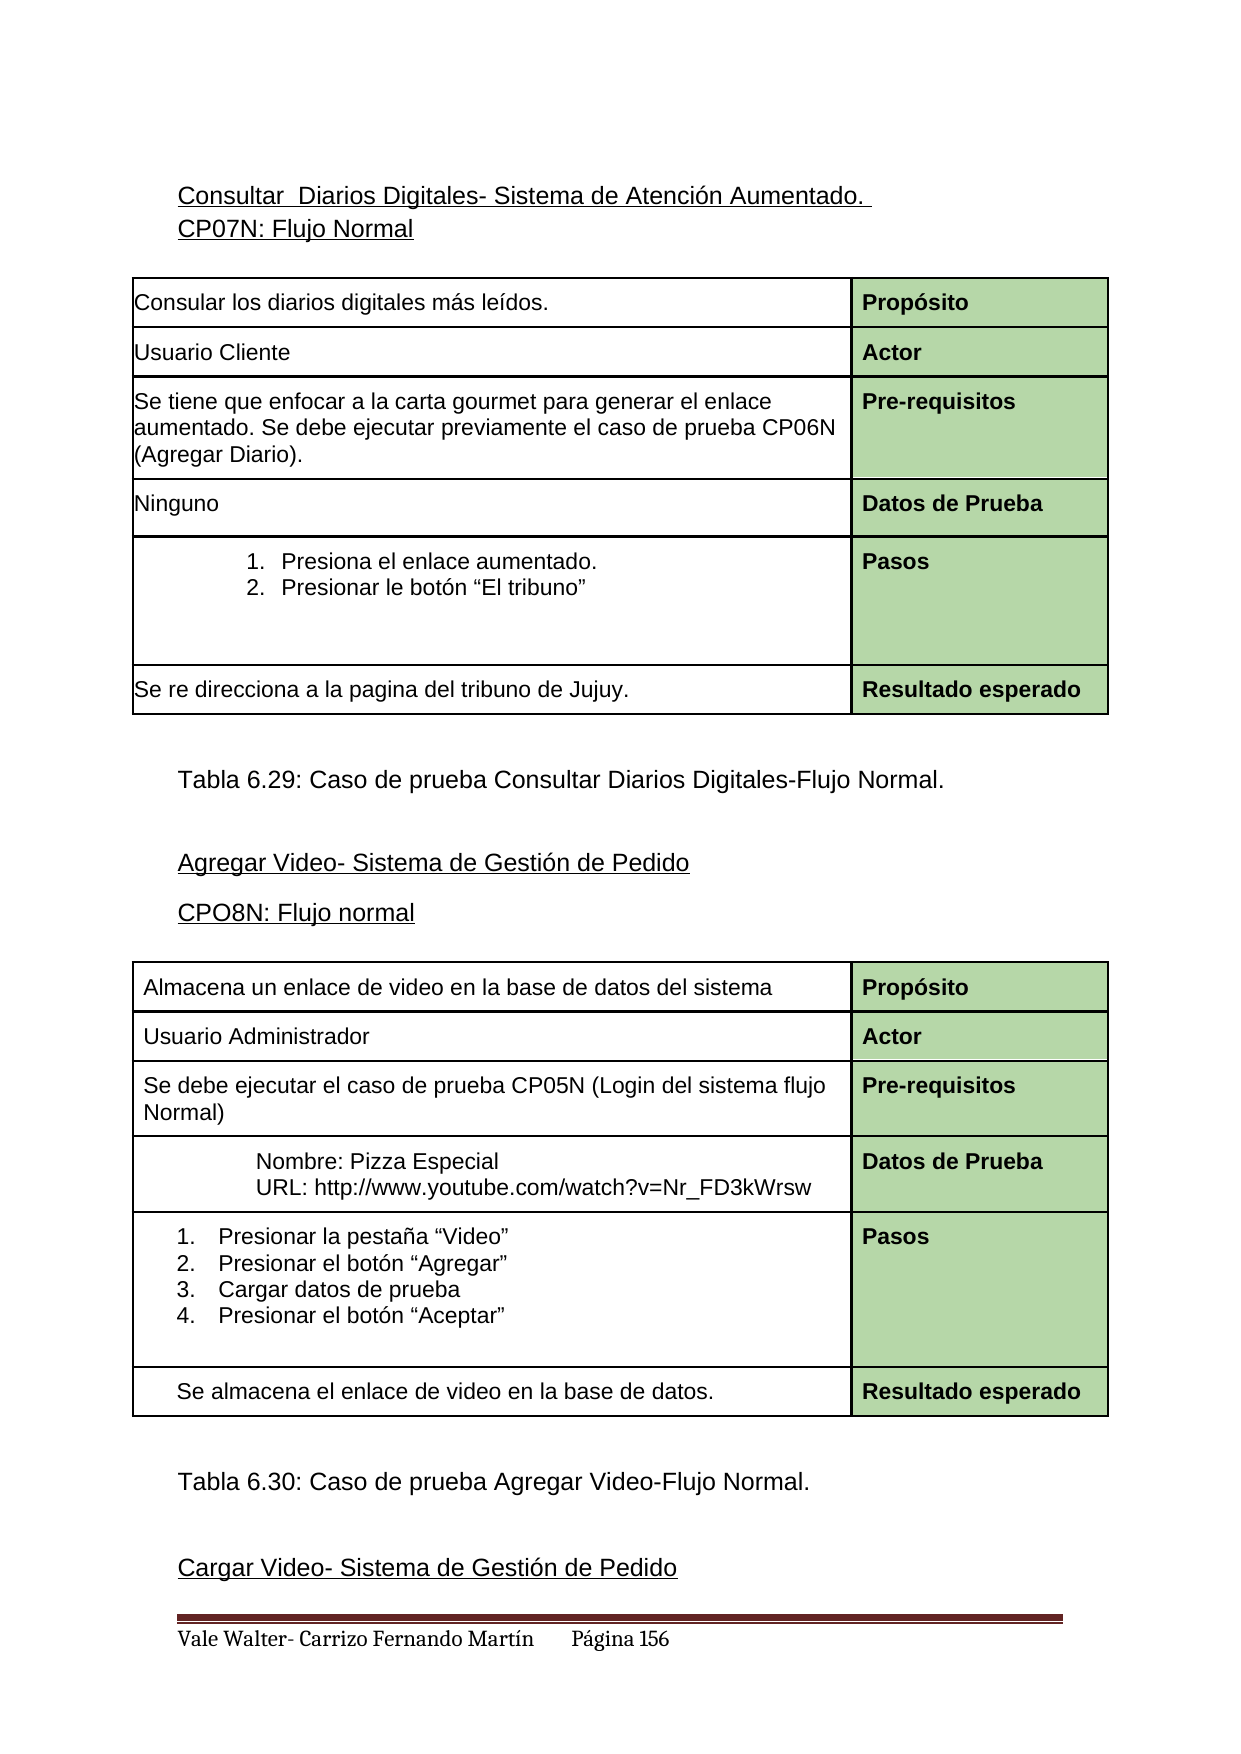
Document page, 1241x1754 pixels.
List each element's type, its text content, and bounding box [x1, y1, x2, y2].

text Cargar Video- Sistema de Gestión de Pedido [177, 1553, 1063, 1582]
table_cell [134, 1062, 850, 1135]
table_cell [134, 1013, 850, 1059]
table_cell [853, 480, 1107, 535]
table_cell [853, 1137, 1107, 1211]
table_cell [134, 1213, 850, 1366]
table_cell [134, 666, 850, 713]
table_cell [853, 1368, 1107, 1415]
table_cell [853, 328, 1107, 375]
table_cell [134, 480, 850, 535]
text Consultar Diarios Digitales- Sistema de Atención Aumentado. [177, 181, 1063, 209]
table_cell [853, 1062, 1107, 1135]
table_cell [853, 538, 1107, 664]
text CP07N: Flujo Normal [177, 214, 1063, 242]
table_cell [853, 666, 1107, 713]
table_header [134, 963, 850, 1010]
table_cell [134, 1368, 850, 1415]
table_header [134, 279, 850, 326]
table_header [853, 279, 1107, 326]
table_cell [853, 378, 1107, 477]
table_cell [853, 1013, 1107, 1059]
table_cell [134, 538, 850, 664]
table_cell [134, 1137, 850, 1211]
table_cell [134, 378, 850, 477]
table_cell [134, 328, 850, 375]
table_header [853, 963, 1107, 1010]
text Agregar Video- Sistema de Gestión de Pedido [177, 848, 1063, 877]
text Tabla 6.30: Caso de prueba Agregar Video-Flujo Normal. [177, 1467, 1063, 1496]
text Tabla 6.29: Caso de prueba Consultar Diarios Digitales-Flujo Normal. [177, 765, 1063, 794]
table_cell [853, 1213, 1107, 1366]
text CPO8N: Flujo normal [177, 898, 1063, 927]
